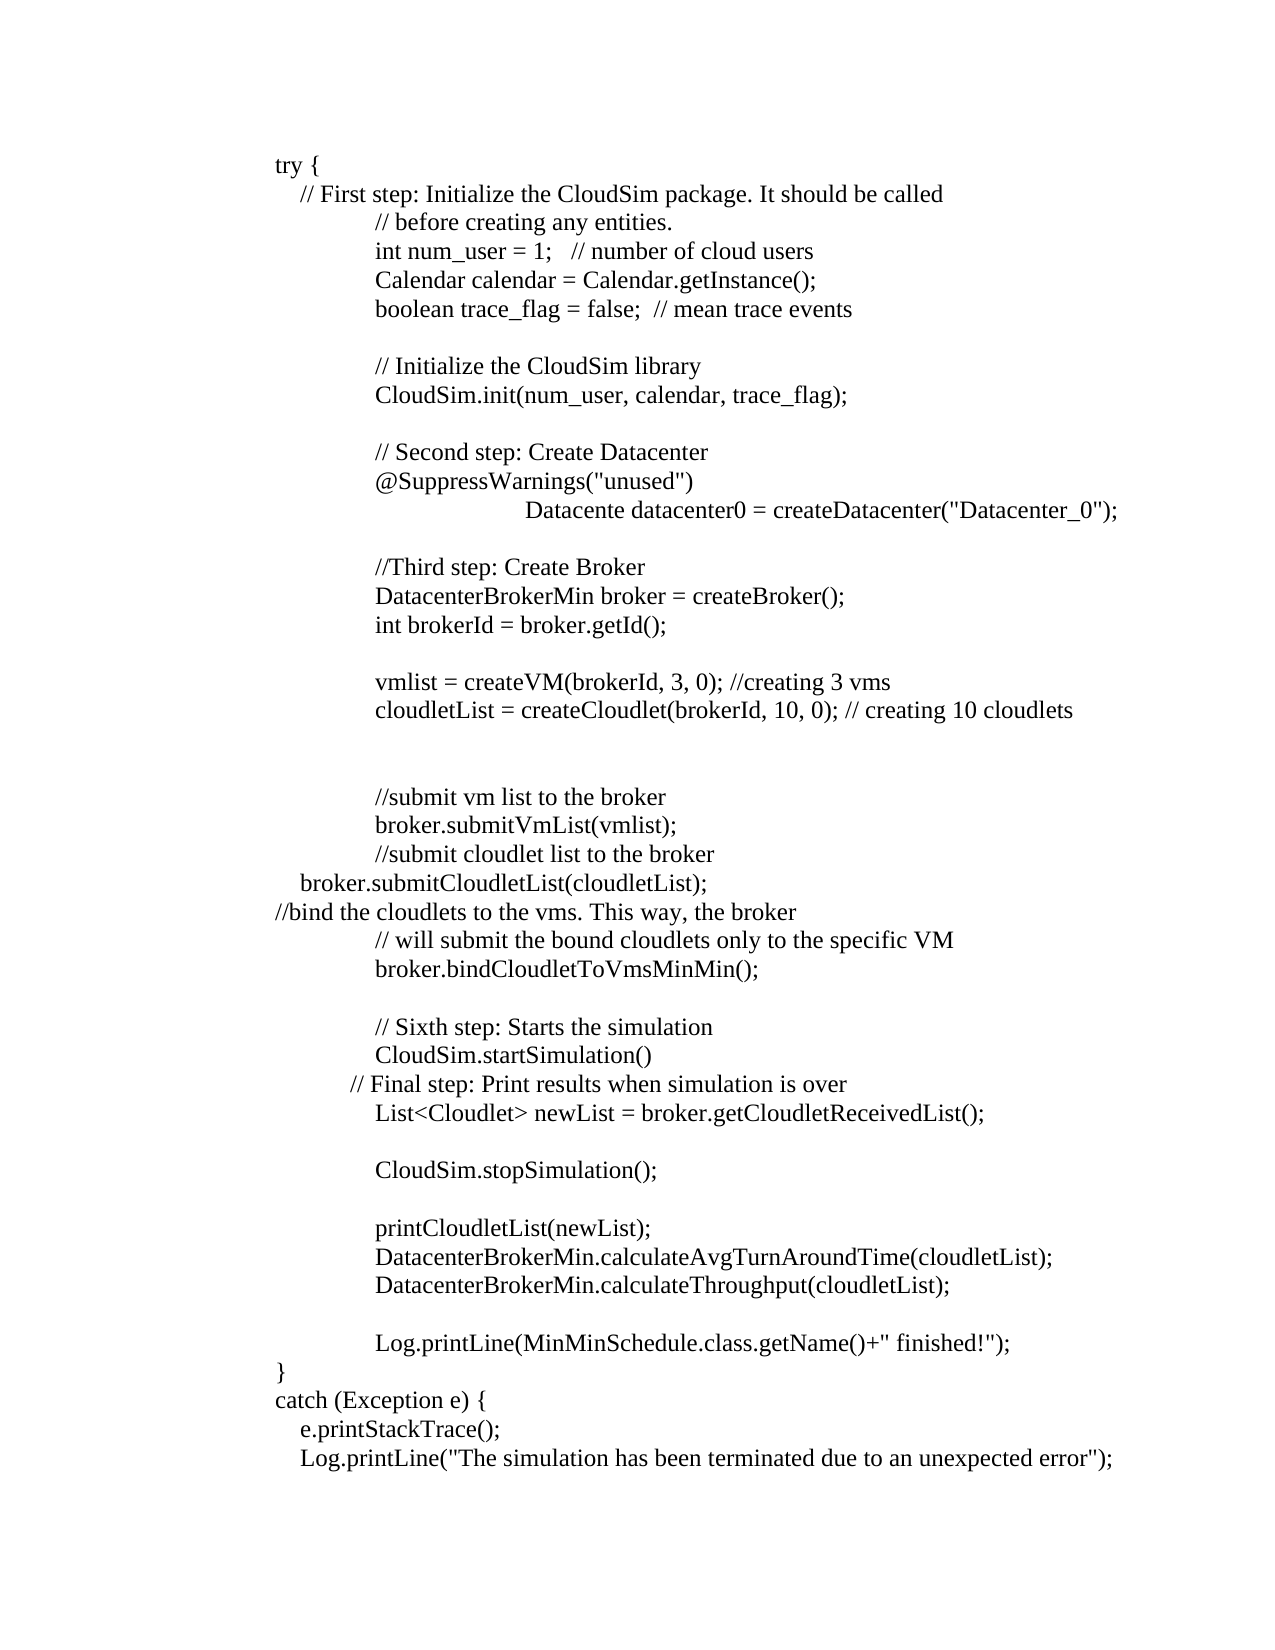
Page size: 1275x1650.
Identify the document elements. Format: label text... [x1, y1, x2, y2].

text cloudletList = createCloudlet(brokerId, 10, 0); // creating 10 cloudlets [150, 696, 1125, 724]
text Datacente datacenter0 = createDatacenter("Datacenter_0"); [150, 495, 1125, 524]
text DatacenterBrokerMin broker = createBroker(); [150, 581, 1125, 610]
text broker.submitVmList(vmlist); [150, 811, 1125, 839]
text // Final step: Print results when simulation is over [150, 1069, 1125, 1098]
text CloudSim.startSimulation() [150, 1041, 1125, 1069]
text @SuppressWarnings("unused") [150, 466, 1125, 495]
text // will submit the bound cloudlets only to the specific VM [150, 926, 1125, 954]
text broker.bindCloudletToVmsMinMin(); [150, 954, 1125, 983]
text e.printStackTrace(); [150, 1414, 1125, 1443]
text boolean trace_flag = false; // mean trace events [150, 294, 1125, 322]
text catch (Exception e) { [150, 1386, 1125, 1414]
text } [150, 1357, 1125, 1386]
text // before creating any entities. [150, 207, 1125, 236]
text // Sixth step: Starts the simulation [150, 1012, 1125, 1041]
text //submit vm list to the broker [150, 782, 1125, 811]
text int num_user = 1; // number of cloud users [150, 236, 1125, 265]
text vmlist = createVM(brokerId, 3, 0); //creating 3 vms [150, 667, 1125, 696]
text //Third step: Create Broker [150, 552, 1125, 581]
text CloudSim.init(num_user, calendar, trace_flag); [150, 380, 1125, 409]
text Log.printLine("The simulation has been terminated due to an unexpected error"); [150, 1443, 1125, 1472]
text DatacenterBrokerMin.calculateThroughput(cloudletList); [150, 1271, 1125, 1299]
text DatacenterBrokerMin.calculateAvgTurnAroundTime(cloudletList); [150, 1242, 1125, 1271]
text List<Cloudlet> newList = broker.getCloudletReceivedList(); [150, 1098, 1125, 1127]
text // Second step: Create Datacenter [150, 437, 1125, 466]
text //submit cloudlet list to the broker [150, 839, 1125, 868]
text Log.printLine(MinMinSchedule.class.getName()+" finished!"); [150, 1328, 1125, 1357]
text // First step: Initialize the CloudSim package. It should be called [150, 179, 1125, 207]
text CloudSim.stopSimulation(); [150, 1156, 1125, 1184]
text //bind the cloudlets to the vms. This way, the broker [150, 897, 1125, 926]
text // Initialize the CloudSim library [150, 351, 1125, 380]
text Calendar calendar = Calendar.getInstance(); [150, 265, 1125, 294]
text printCloudletList(newList); [150, 1213, 1125, 1242]
text broker.submitCloudletList(cloudletList); [150, 868, 1125, 897]
text try { [150, 150, 1125, 179]
text int brokerId = broker.getId(); [150, 610, 1125, 639]
